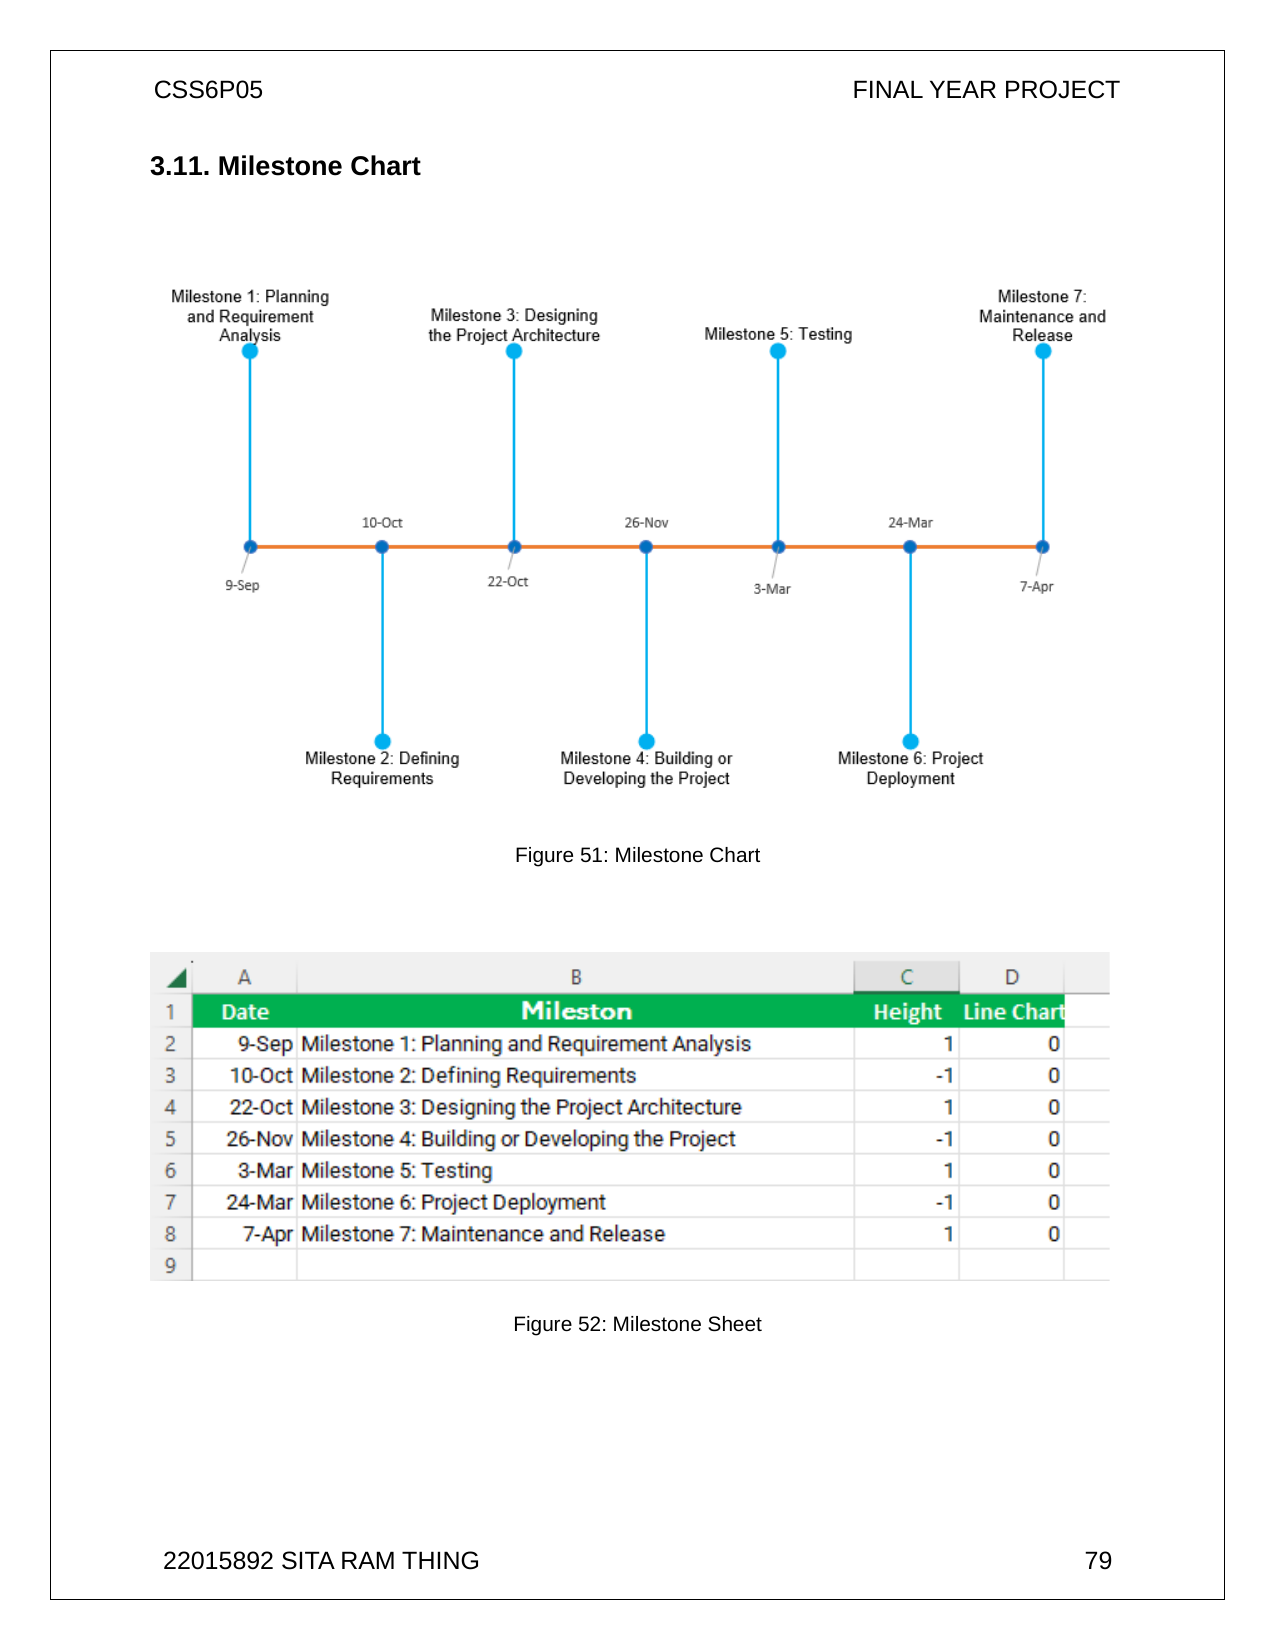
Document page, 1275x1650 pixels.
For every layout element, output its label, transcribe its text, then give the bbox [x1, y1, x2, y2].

text Figure 52: Milestone Sheet [150, 1311, 1125, 1335]
subtitle 3.11. Milestone Chart [150, 150, 1125, 181]
picture [150, 952, 1110, 1281]
picture [155, 270, 1120, 813]
text Figure 51: Milestone Chart [150, 843, 1125, 867]
